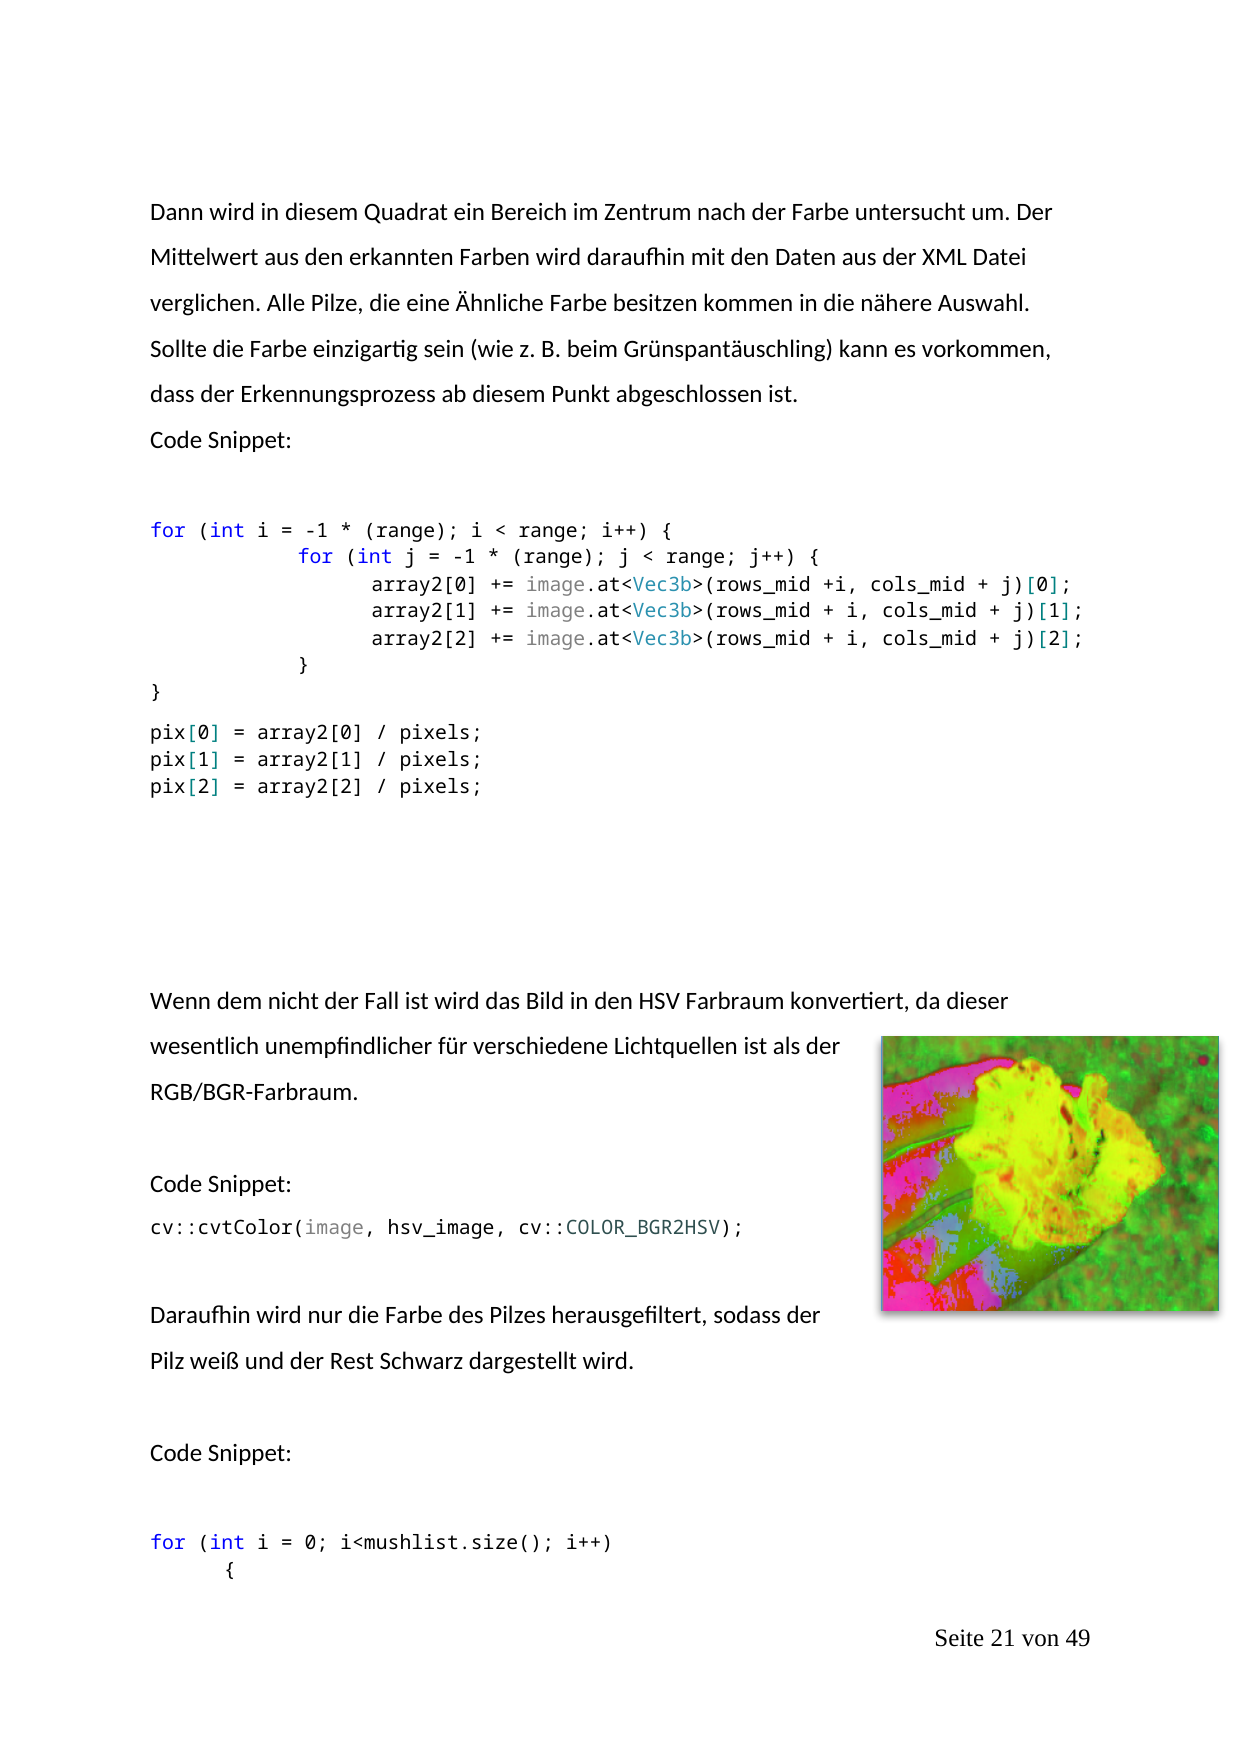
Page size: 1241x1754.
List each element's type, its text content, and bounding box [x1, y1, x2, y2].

text pix[0] = array2[0] / pixels; [150, 718, 1090, 745]
text for (int i = 0; i<mushlist.size(); i++) [150, 1528, 1090, 1555]
text cv::cvtColor(image, hsv_image, cv::COLOR_BGR2HSV); [150, 1213, 874, 1240]
text Daraufhin wird nur die Farbe des Pilzes herausgefiltert, sodass der Pilz weiß und der Rest Schwarz dargestellt wird. [150, 1299, 1090, 1376]
text Code Snippet: [150, 424, 1090, 455]
text { [150, 1555, 1090, 1582]
text array2[2] += image.at<Vec3b>(rows_mid + i, cols_mid + j)[2]; [150, 624, 1090, 651]
text Sollte die Farbe einzigartig sein (wie z. B. beim Grünspantäuschling) kann es vorkommen, dass der Erkennungsprozess ab diesem Punkt abgeschlossen ist. [150, 333, 1090, 409]
text Code Snippet: [150, 1168, 874, 1198]
text } [150, 678, 1090, 705]
text array2[0] += image.at<Vec3b>(rows_mid +i, cols_mid + j)[0]; [150, 570, 1090, 597]
text for (int j = -1 * (range); j < range; j++) { [150, 543, 1090, 570]
text Wenn dem nicht der Fall ist wird das Bild in den HSV Farbraum konvertiert, da dieser wesentlich unempfindlicher für verschiedene Lichtquellen ist als der RGB/BGR-Farbraum. [150, 985, 1090, 1107]
text for (int i = -1 * (range); i < range; i++) { [150, 516, 1090, 543]
text } [150, 651, 1090, 678]
text pix[1] = array2[1] / pixels; [150, 745, 1090, 772]
picture [881, 1036, 1219, 1311]
text Dann wird in diesem Quadrat ein Bereich im Zentrum nach der Farbe untersucht um. Der Mittelwert aus den erkannten Farben wird daraufhin mit den Daten aus der XML Datei verglichen. Alle Pilze, die eine Ähnliche Farbe besitzen kommen in die nähere Auswahl. [150, 196, 1090, 318]
text array2[1] += image.at<Vec3b>(rows_mid + i, cols_mid + j)[1]; [150, 597, 1090, 624]
text pix[2] = array2[2] / pixels; [150, 772, 1090, 799]
text Code Snippet: [150, 1437, 1090, 1467]
